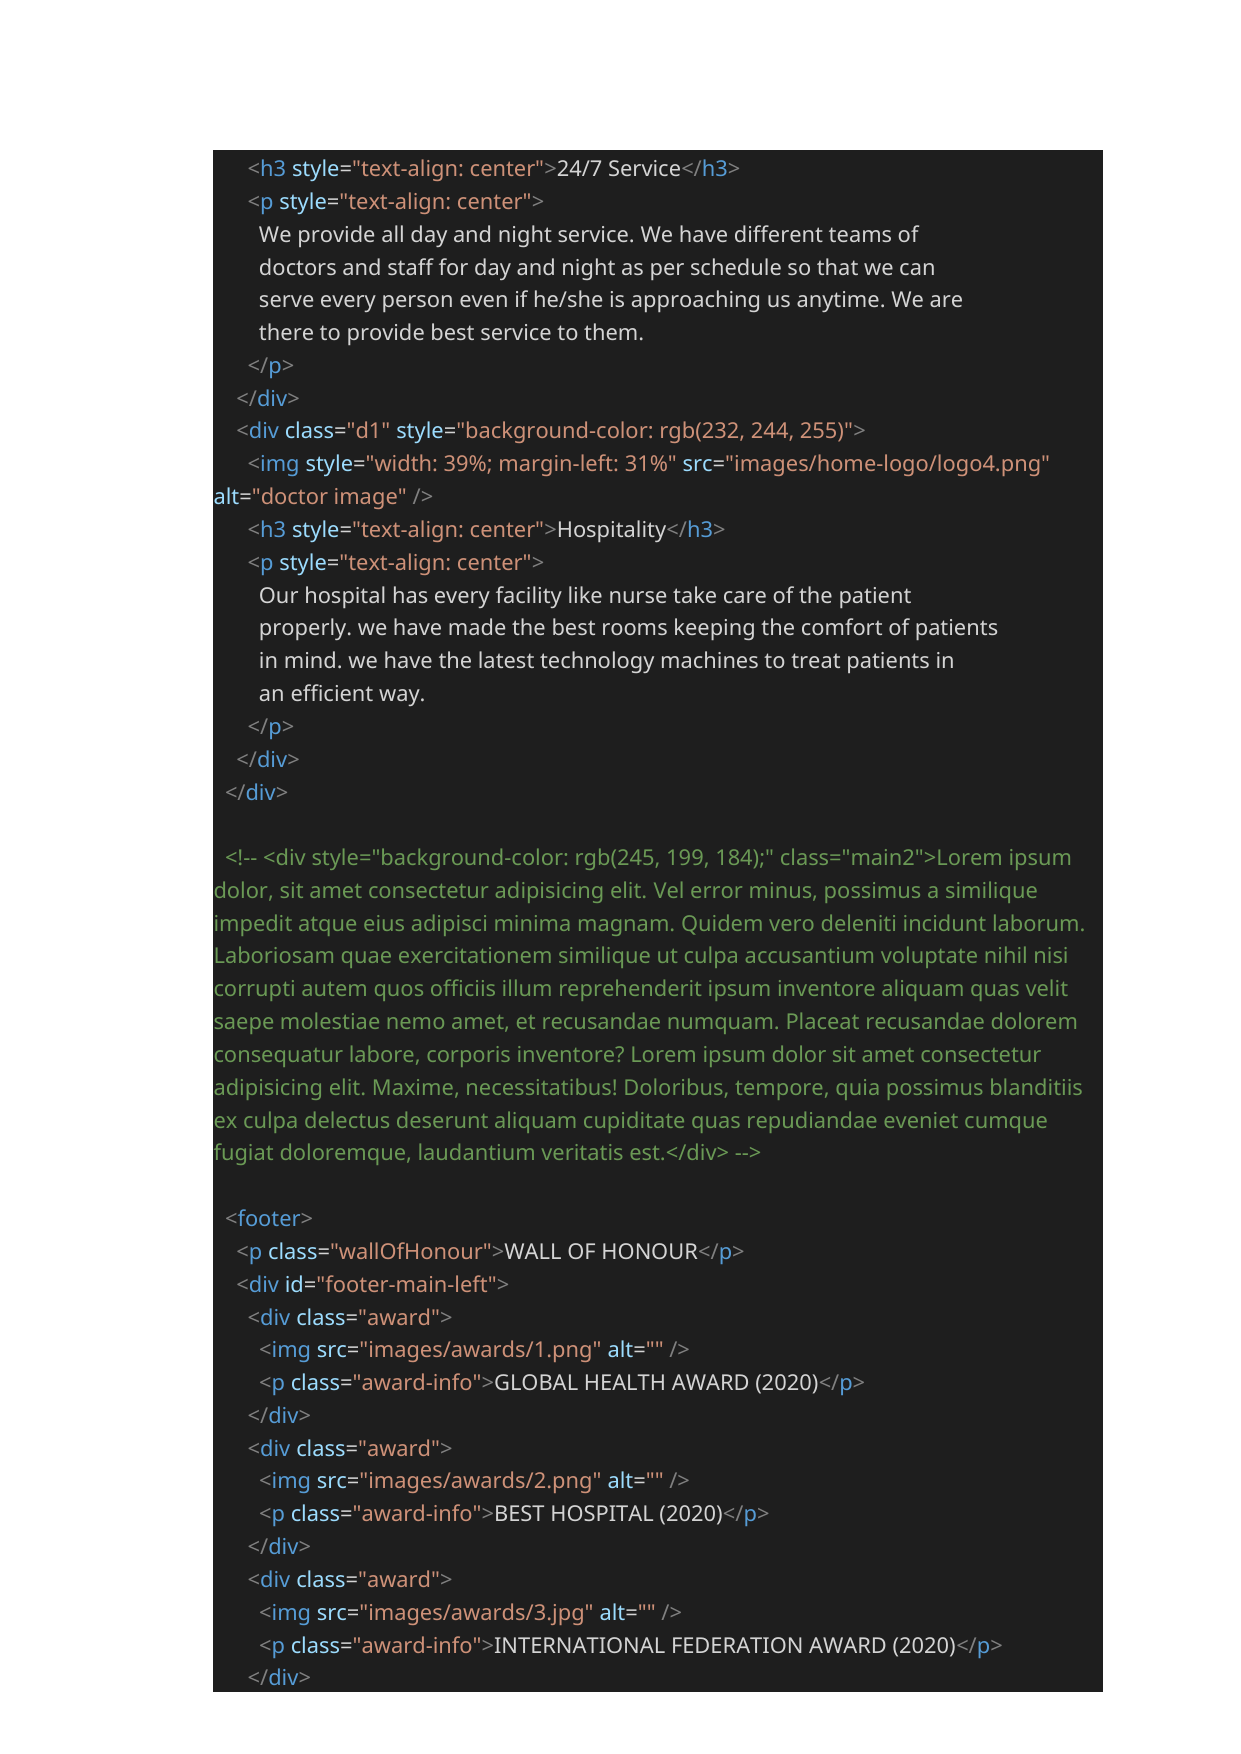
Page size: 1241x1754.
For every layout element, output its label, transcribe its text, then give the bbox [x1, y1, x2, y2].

text <div class="award"> [213, 1298, 1103, 1331]
text <p style="text-align: center"> [213, 544, 1103, 577]
text <!-- <div style="background-color: rgb(245, 199, 184);" class="main2">Lorem ipsum dolor, sit amet consectetur adipisicing elit. Vel error minus, possimus a similique impedit atque eius adipisci minima magnam. Quidem vero deleniti incidunt laborum. Laboriosam quae exercitationem similique ut culpa accusantium voluptate nihil nisi corrupti autem quos officiis illum reprehenderit ipsum inventore aliquam quas velit saepe molestiae nemo amet, et recusandae numquam. Placeat recusandae dolorem consequatur labore, corporis inventore? Lorem ipsum dolor sit amet consectetur adipisicing elit. Maxime, necessitatibus! Doloribus, tempore, quia possimus blanditiis ex culpa delectus deserunt aliquam cupiditate quas repudiandae eveniet cumque fugiat doloremque, laudantium veritatis est.</div> --> [213, 839, 1103, 1167]
text an efficient way. [213, 675, 1103, 708]
text <div class="d1" style="background-color: rgb(232, 244, 255)"> [213, 412, 1103, 445]
text doctors and staff for day and night as per schedule so that we can [213, 248, 1103, 281]
text properly. we have made the best rooms keeping the comfort of patients [213, 609, 1103, 642]
text in mind. we have the latest technology machines to treat patients in [213, 642, 1103, 675]
text <div class="award"> [213, 1430, 1103, 1462]
text We provide all day and night service. We have different teams of [213, 216, 1103, 248]
text <img src="images/awards/2.png" alt="" /> [213, 1462, 1103, 1495]
text <p style="text-align: center"> [213, 183, 1103, 216]
text there to provide best service to them. [213, 314, 1103, 347]
text </p> [213, 708, 1103, 741]
text </div> [213, 1528, 1103, 1561]
text <img src="images/awards/1.png" alt="" /> [213, 1331, 1103, 1364]
text <div id="footer-main-left"> [213, 1266, 1103, 1298]
text Our hospital has every facility like nurse take care of the patient [213, 577, 1103, 609]
text serve every person even if he/she is approaching us anytime. We are [213, 281, 1103, 314]
text <div class="award"> [213, 1561, 1103, 1594]
text </div> [213, 380, 1103, 412]
text <p class="award-info">INTERNATIONAL FEDERATION AWARD (2020)</p> [213, 1627, 1103, 1659]
text <p class="award-info">BEST HOSPITAL (2020)</p> [213, 1495, 1103, 1528]
text </div> [213, 741, 1103, 773]
text <p class="award-info">GLOBAL HEALTH AWARD (2020)</p> [213, 1364, 1103, 1397]
text <img src="images/awards/3.jpg" alt="" /> [213, 1594, 1103, 1627]
text <h3 style="text-align: center">Hospitality</h3> [213, 511, 1103, 544]
text <h3 style="text-align: center">24/7 Service</h3> [213, 150, 1103, 183]
text <footer> [213, 1200, 1103, 1233]
text </div> [213, 773, 1103, 806]
text </p> [213, 347, 1103, 380]
text <img style="width: 39%; margin-left: 31%" src="images/home-logo/logo4.png" alt="doctor image" /> [213, 445, 1103, 511]
text </div> [213, 1397, 1103, 1430]
text </div> [213, 1659, 1103, 1692]
text <p class="wallOfHonour">WALL OF HONOUR</p> [213, 1233, 1103, 1266]
